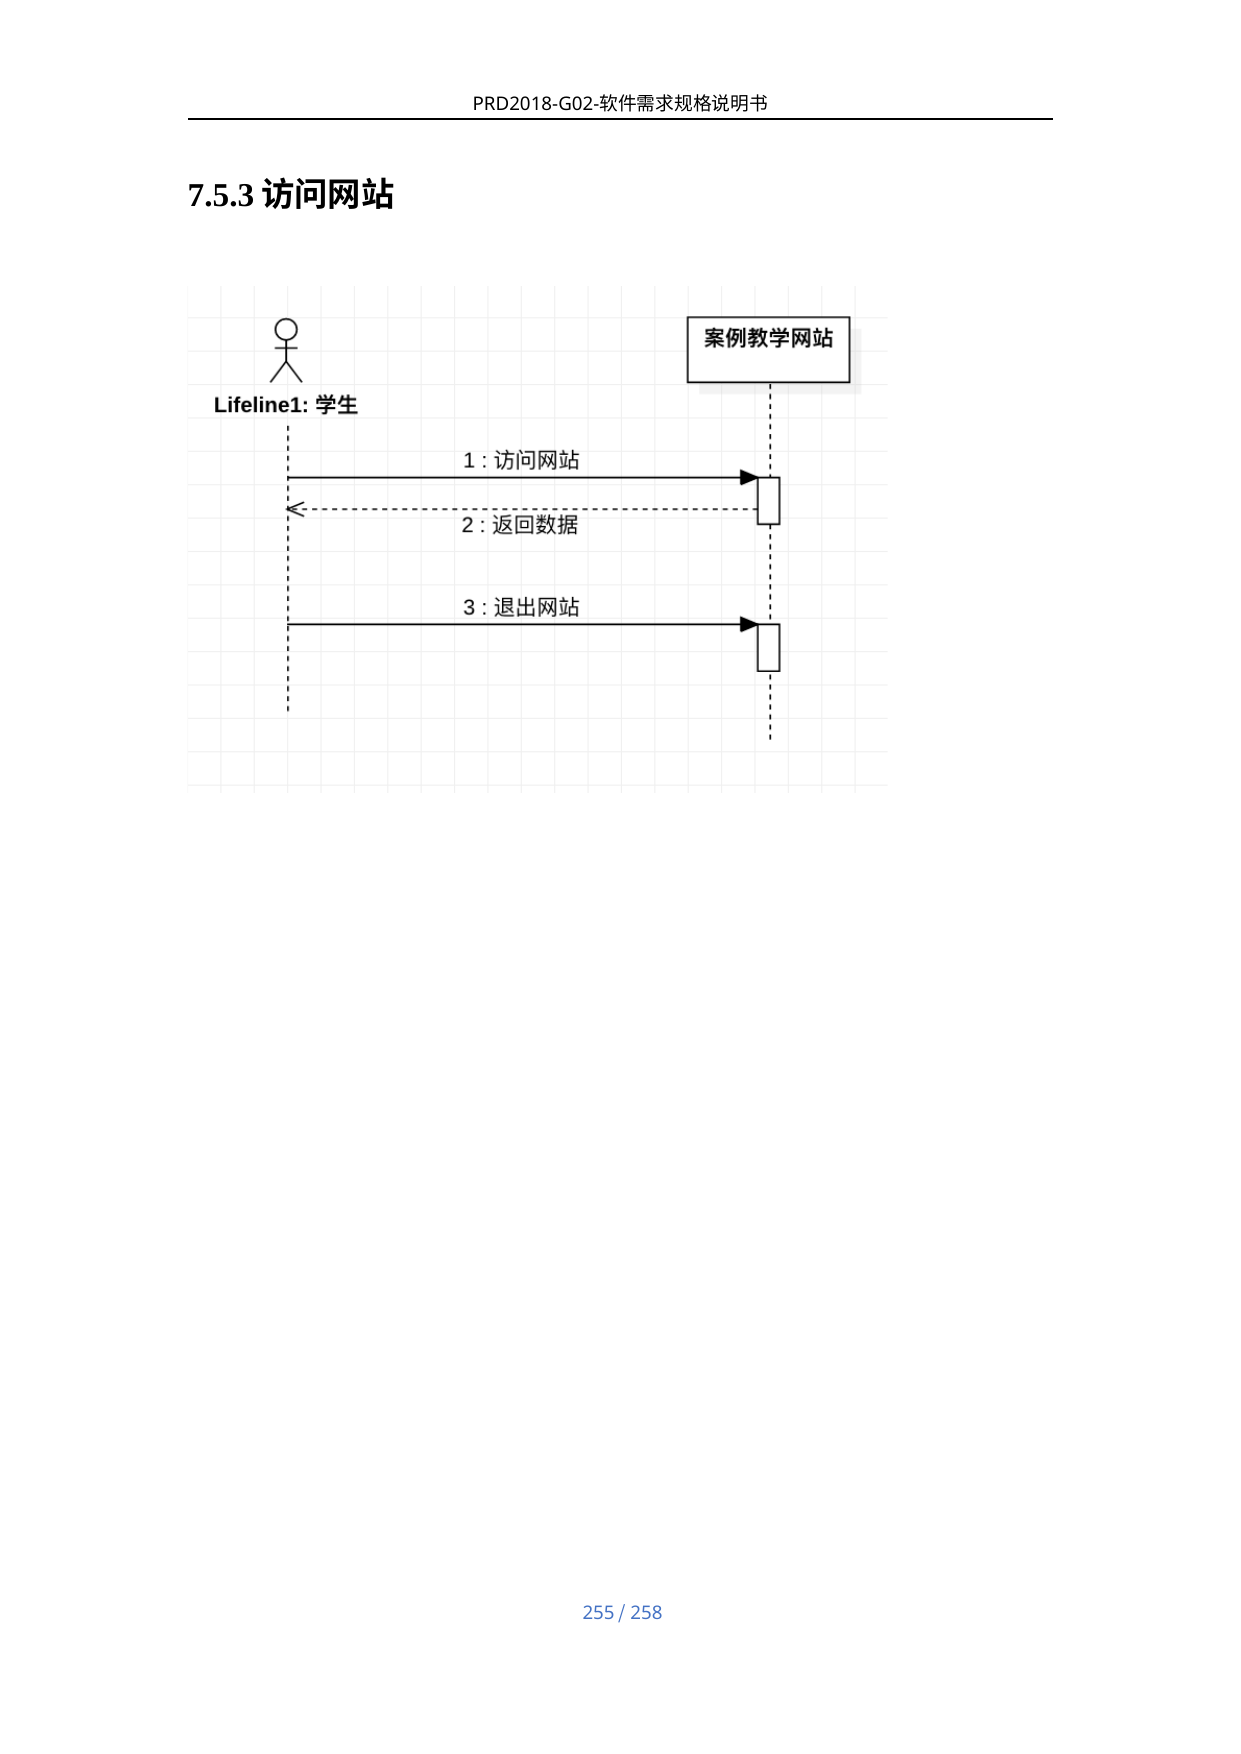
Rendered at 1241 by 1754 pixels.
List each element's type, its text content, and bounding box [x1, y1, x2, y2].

subtitle 7.5.3访问网站 [187, 159, 1053, 224]
picture [187, 286, 888, 793]
